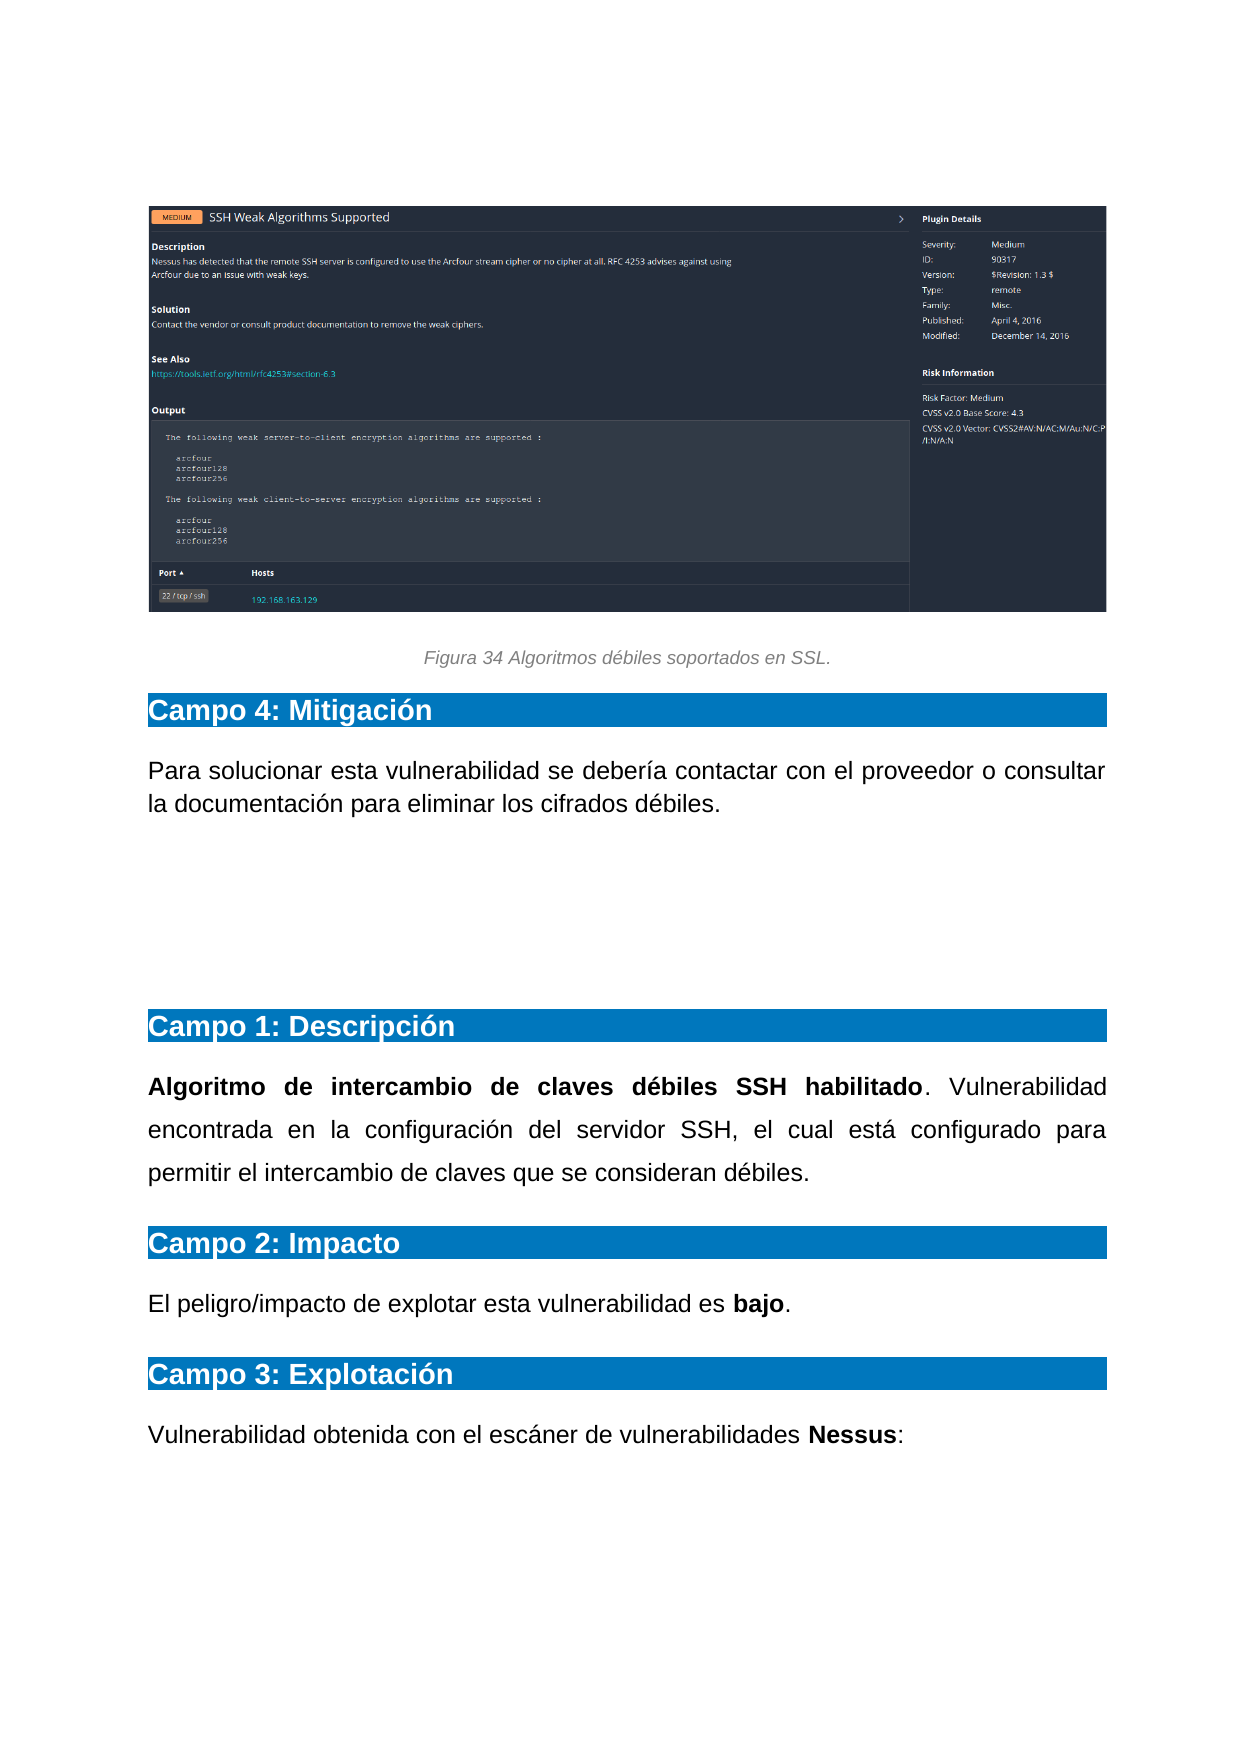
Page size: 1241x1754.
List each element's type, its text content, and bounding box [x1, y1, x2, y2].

subtitle Campo 1: Descripción [148, 1009, 1107, 1042]
text Vulnerabilidad obtenida con el escáner de vulnerabilidades Nessus: [148, 1419, 1107, 1448]
subtitle Campo 2: Impacto [148, 1226, 1107, 1259]
text El peligro/impacto de explotar esta vulnerabilidad es bajo. [148, 1289, 1107, 1317]
text Figura 34 Algoritmos débiles soportados en SSL. [148, 647, 1107, 668]
picture [148, 206, 1107, 612]
text Para solucionar esta vulnerabilidad se debería contactar con el proveedor o consultar la documentación para eliminar los cifrados débiles. [148, 756, 1107, 818]
subtitle Campo 3: Explotación [148, 1357, 1107, 1390]
text Algoritmo de intercambio de claves débiles SSH habilitado. Vulnerabilidad encontrada en la configuración del servidor SSH, el cual está configurado para permitir el intercambio de claves que se consideran débiles. [148, 1071, 1107, 1186]
subtitle Campo 4: Mitigación [148, 693, 1107, 727]
